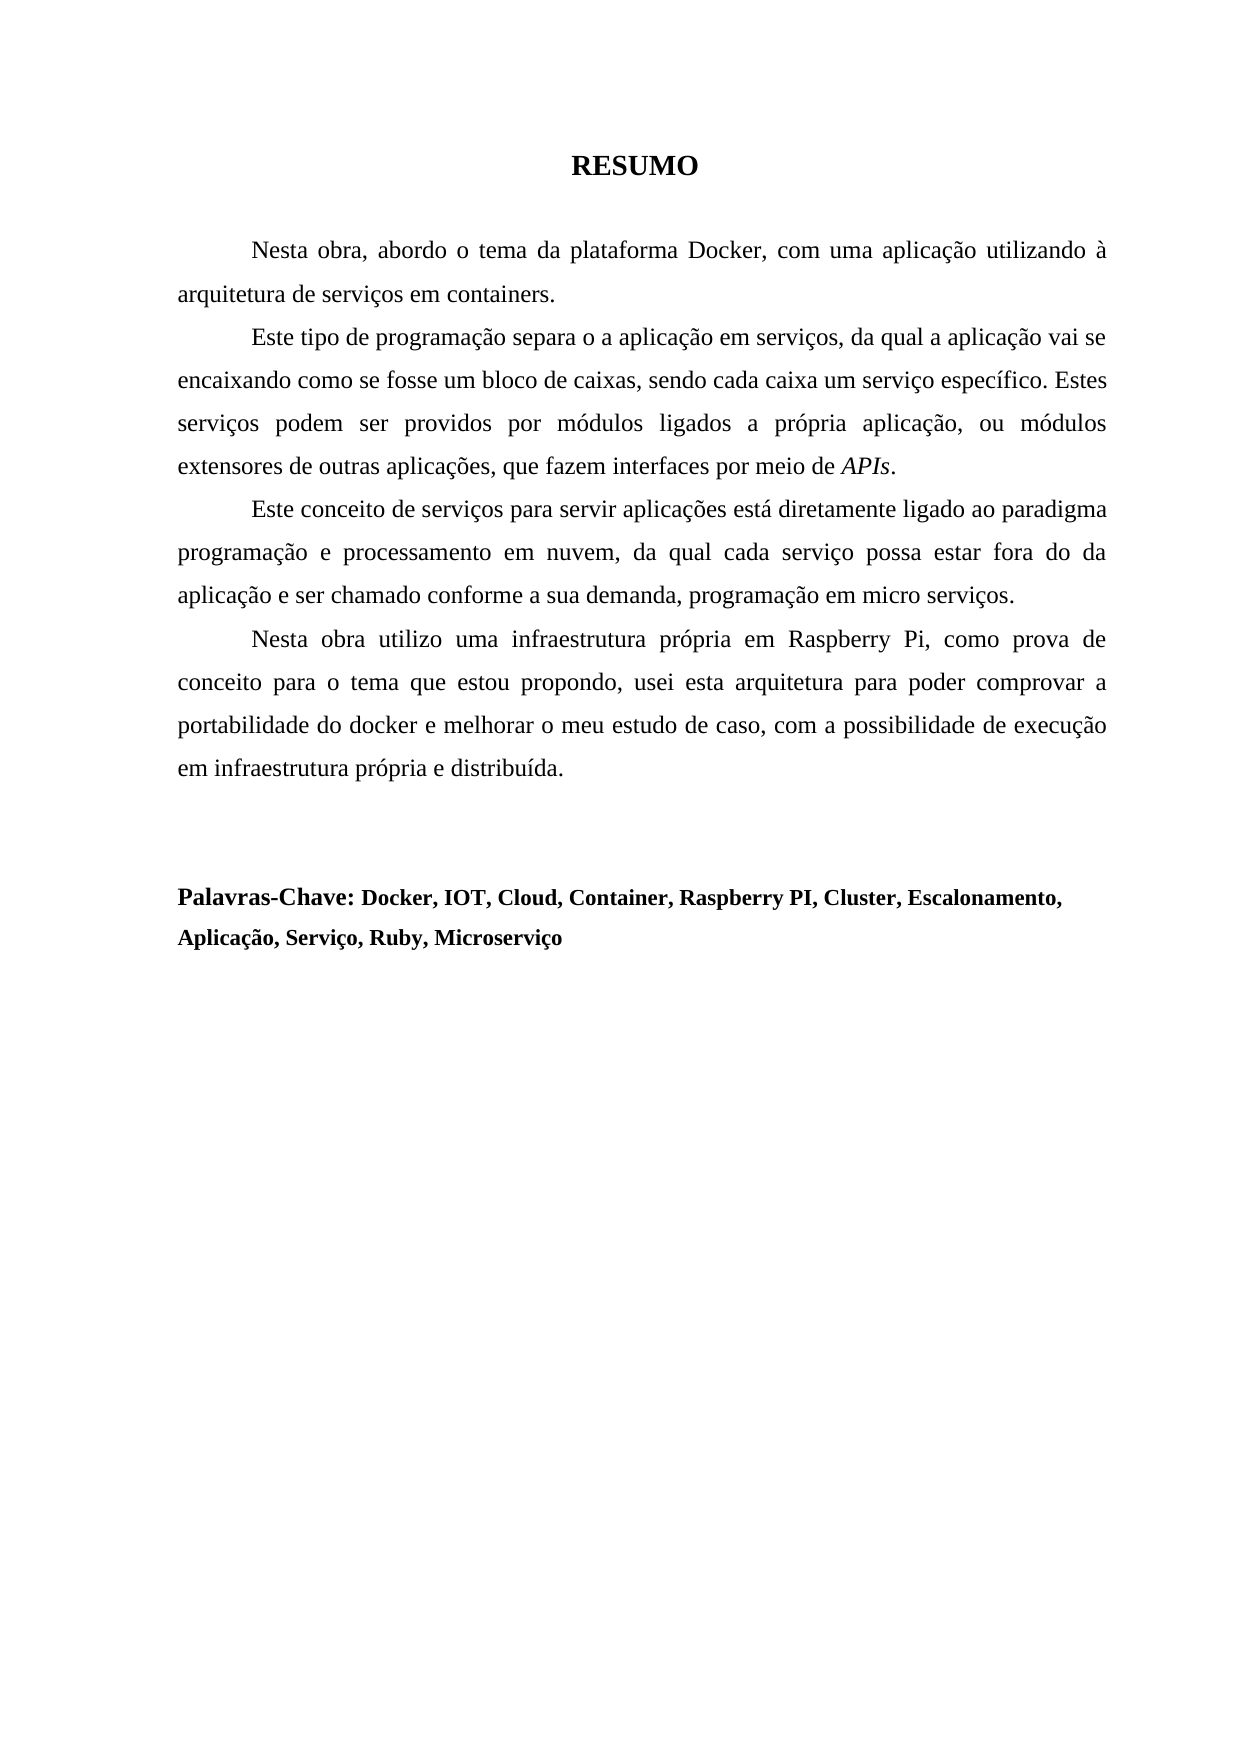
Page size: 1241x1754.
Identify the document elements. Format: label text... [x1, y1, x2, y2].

text Este conceito de serviços para servir aplicações está diretamente ligado ao paradigma programação e processamento em nuvem, da qual cada serviço possa estar fora do da aplicação e ser chamado conforme a sua demanda, programação em micro serviços. [177, 494, 1107, 609]
text Nesta obra utilizo uma infraestrutura própria em Raspberry Pi, como prova de conceito para o tema que estou propondo, usei esta arquitetura para poder comprovar a portabilidade do docker e melhorar o meu estudo de caso, com a possibilidade de execução em infraestrutura própria e distribuída. [177, 624, 1107, 782]
text Este tipo de programação separa o a aplicação em serviços, da qual a aplicação vai se encaixando como se fosse um bloco de caixas, sendo cada caixa um serviço específico. Estes serviços podem ser providos por módulos ligados a própria aplicação, ou módulos extensores de outras aplicações, que fazem interfaces por meio de APIs. [177, 322, 1107, 480]
text Nesta obra, abordo o tema da plataforma Docker, com uma aplicação utilizando à arquitetura de serviços em containers. [177, 236, 1107, 307]
text RESUMO [162, 148, 1107, 181]
text Palavras-Chave: Docker, IOT, Cloud, Container, Raspberry PI, Cluster, Escalonamento, Aplicação, Serviço, Ruby, Microserviço [177, 882, 1107, 951]
